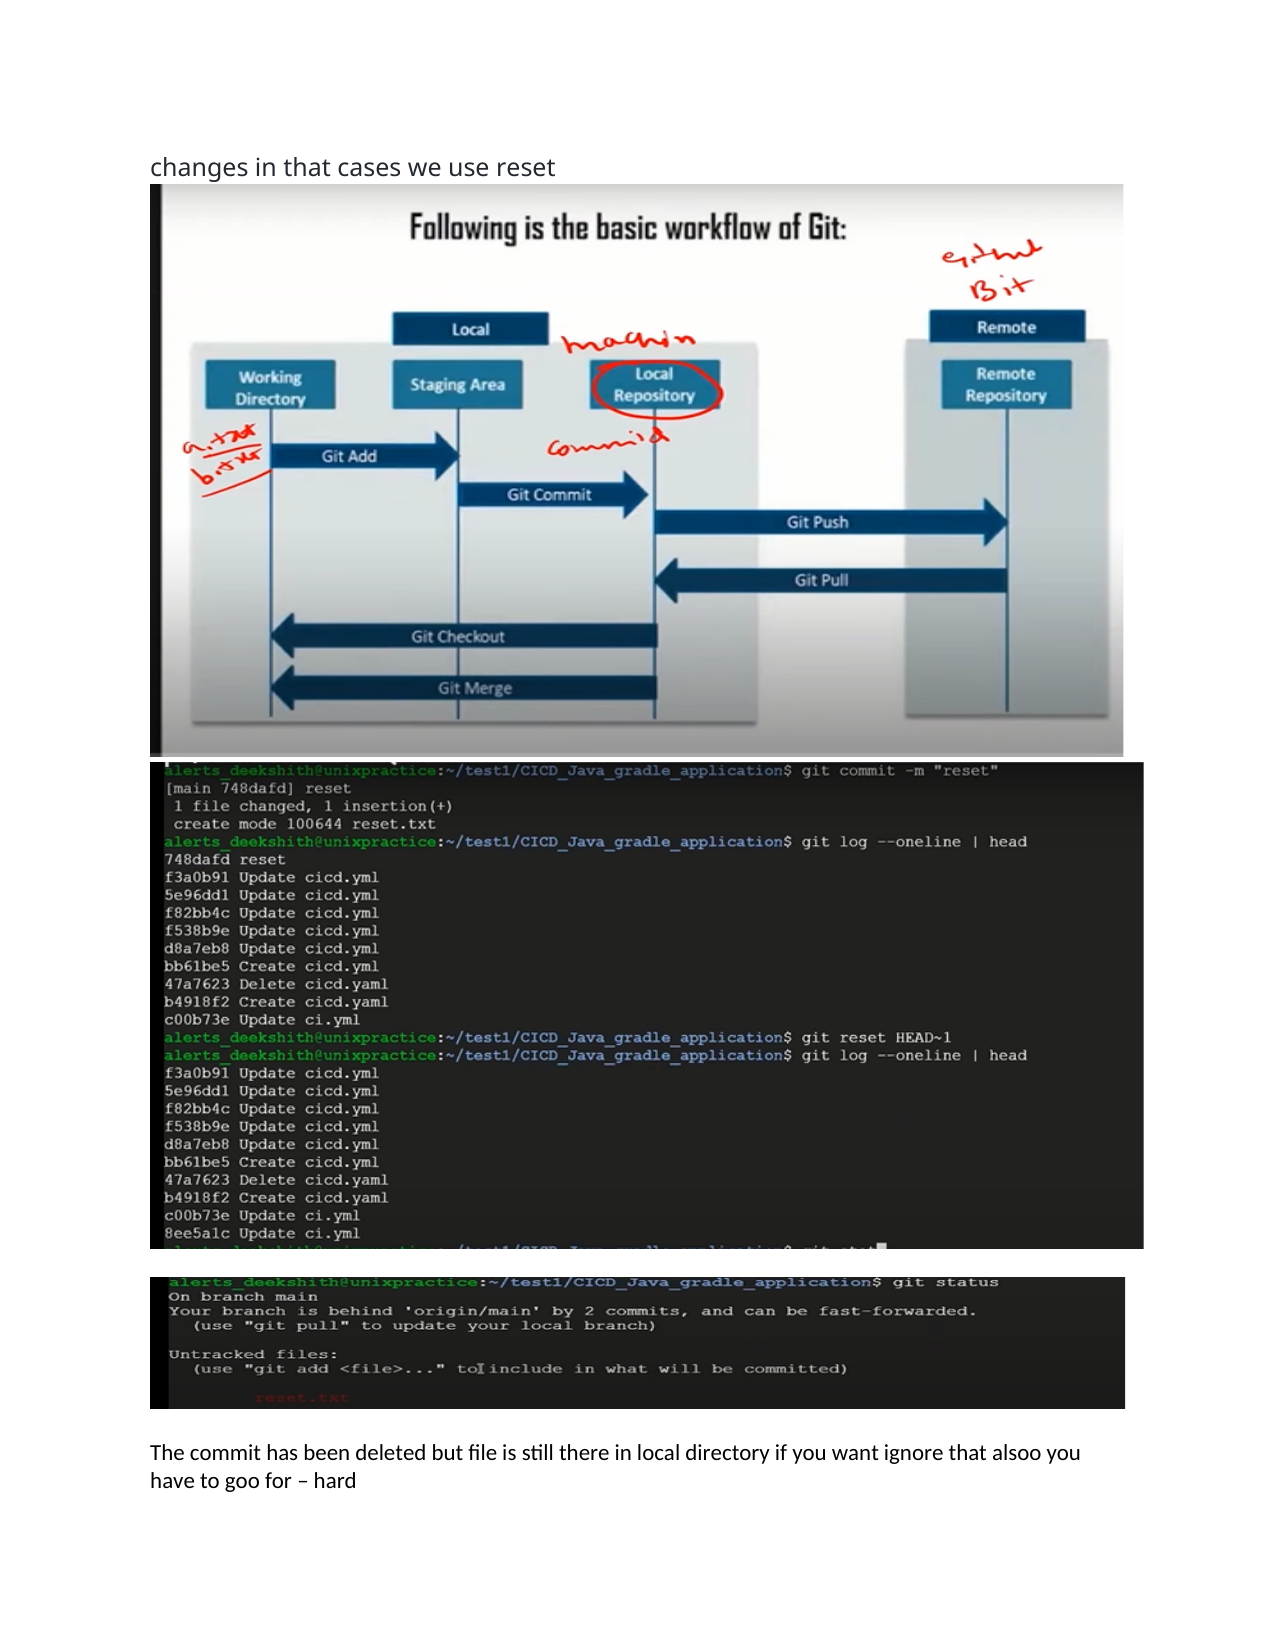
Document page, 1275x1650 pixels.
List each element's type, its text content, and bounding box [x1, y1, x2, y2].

picture [150, 1277, 1125, 1409]
picture [150, 762, 1144, 1249]
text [150, 150, 1125, 762]
picture [150, 184, 1124, 757]
text The commit has been deleted but file is still there in local directory if you want ignore that alsoo you have to goo for – hard [150, 1438, 1125, 1494]
